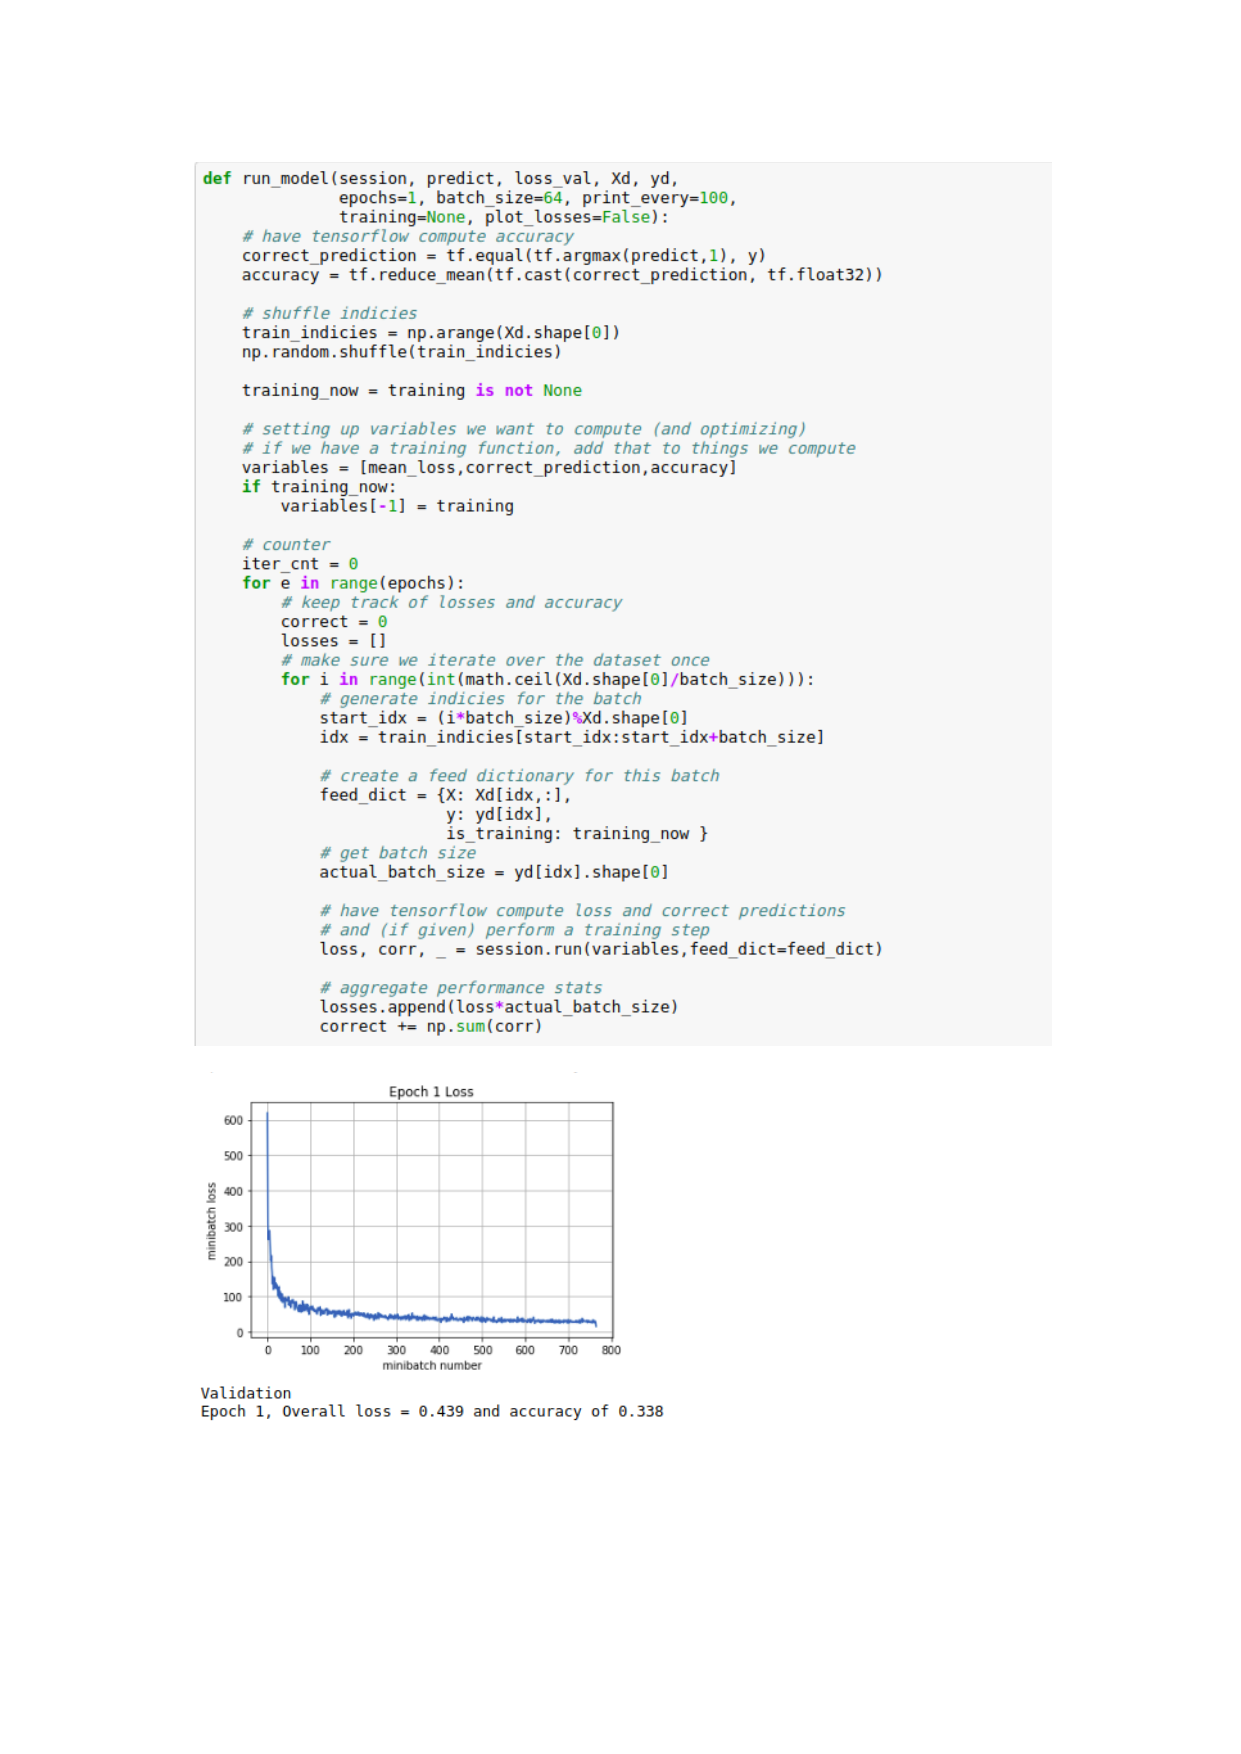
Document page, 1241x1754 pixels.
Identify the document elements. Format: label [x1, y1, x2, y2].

picture [187, 162, 1052, 1046]
picture [187, 1072, 689, 1425]
